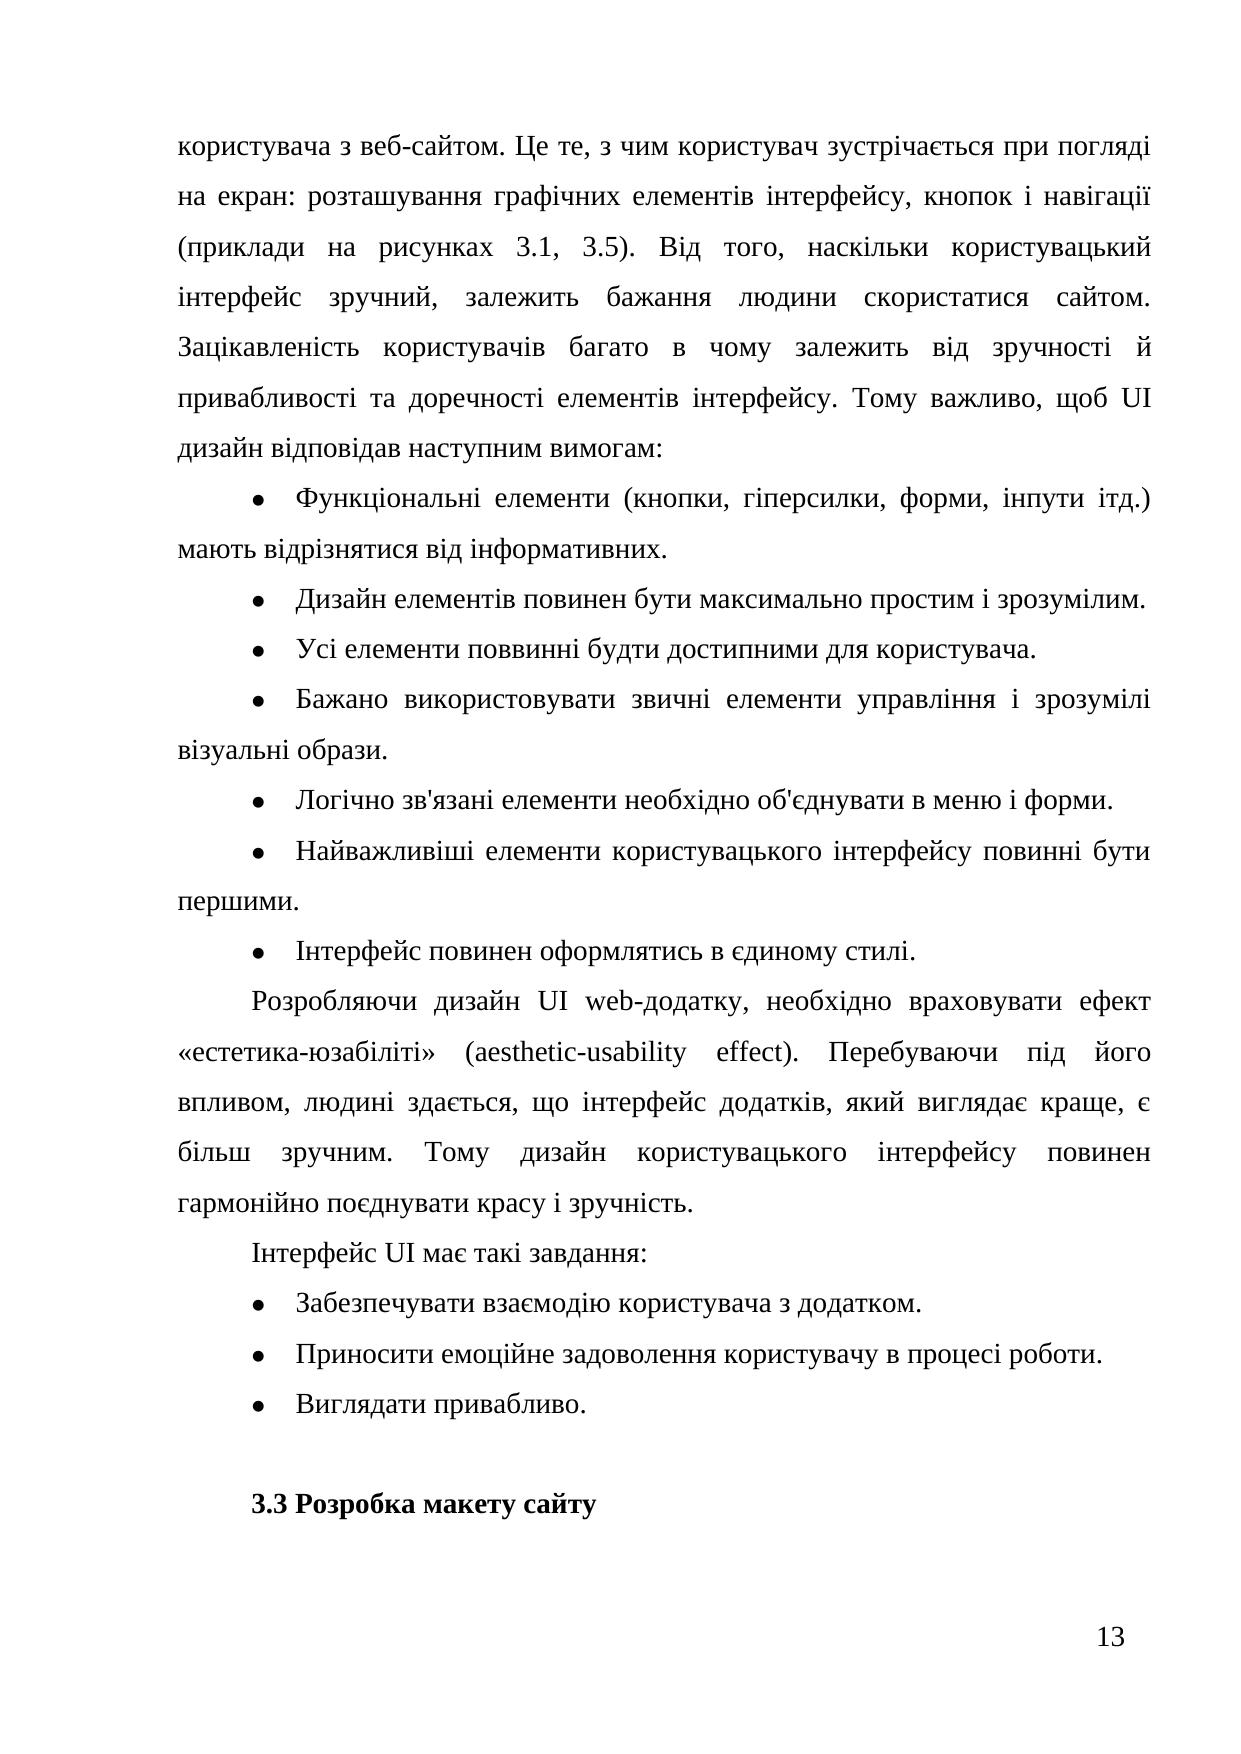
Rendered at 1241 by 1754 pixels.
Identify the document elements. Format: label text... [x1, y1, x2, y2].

list Бажано використовувати звичні елементи управління і зрозумілі візуальні образи. [177, 682, 1152, 766]
list Логічно зв'язані елементи необхідно об'єднувати в меню і форми. [177, 782, 1152, 816]
list Виглядати привабливо. [177, 1386, 1152, 1419]
list Усі елементи поввинні будти достипними для користувача. [177, 631, 1152, 665]
text Розробляючи дизайн UI web-додатку, необхідно враховувати ефект «естетика-юзабіліті» (aesthetic-usability effect). Перебуваючи під його впливом, людині здається, що інтерфейс додатків, який виглядає краще, є більш зручним. Тому дизайн користувацького інтерфейсу повинен гармонійно поєднувати красу і зручність. [177, 983, 1152, 1218]
list Інтерфейс повинен оформлятись в єдиному стилі. [177, 933, 1152, 967]
list Функціональні елементи (кнопки, гіперсилки, форми, інпути ітд.) мають відрізнятися від інформативних. [177, 480, 1152, 564]
text Інтерфейс UI має такі завдання: [177, 1235, 1152, 1269]
list Найважливіші елементи користувацького інтерфейсу повинні бути першими. [177, 833, 1152, 916]
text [177, 128, 1152, 464]
list Дизайн елементів повинен бути максимально простим і зрозумілим. [177, 581, 1152, 614]
subtitle 3.3 Розробка макету сайту [177, 1487, 1152, 1520]
list Забезпечувати взаємодію користувача з додатком. [177, 1285, 1152, 1319]
list Приносити емоційне задоволення користувачу в процесі роботи. [177, 1336, 1152, 1369]
